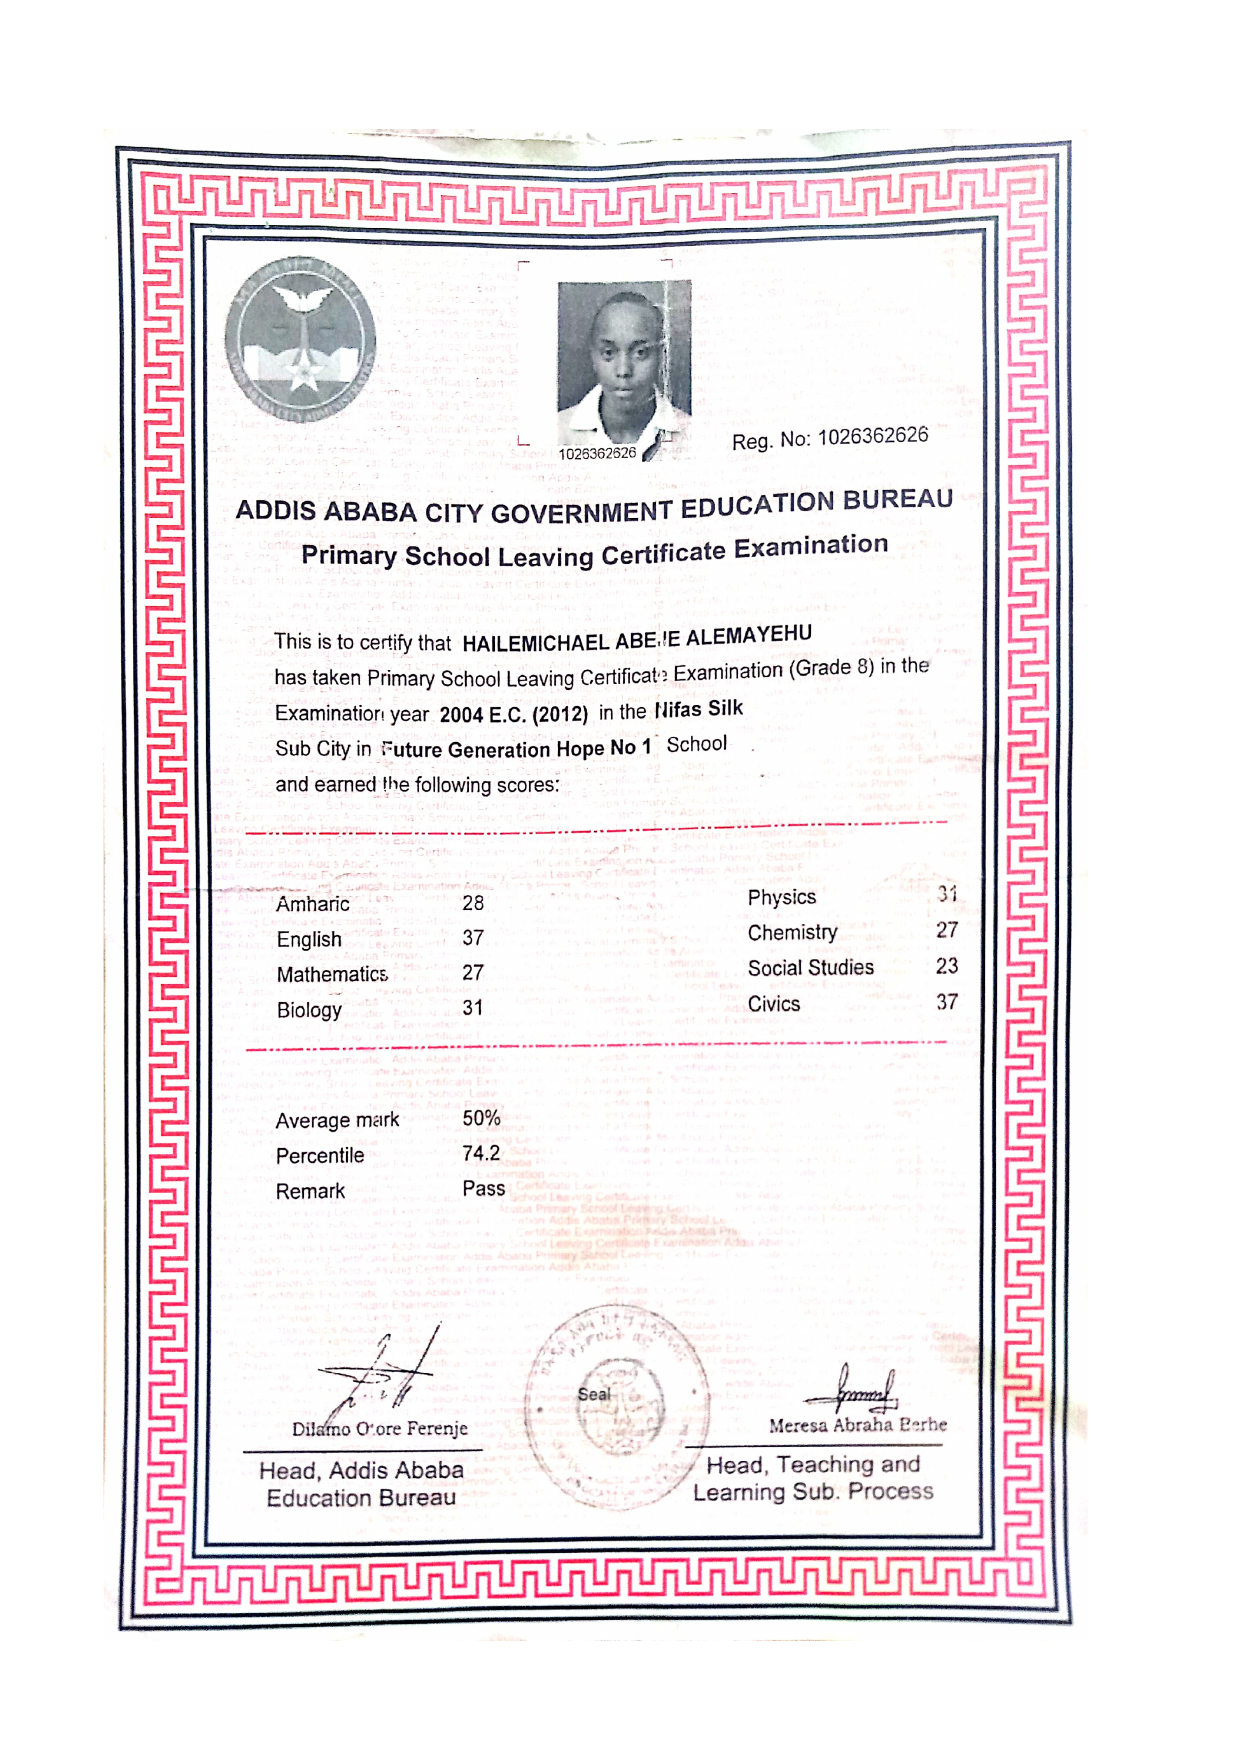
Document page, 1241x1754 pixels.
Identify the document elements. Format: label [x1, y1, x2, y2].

picture [103, 129, 1088, 1641]
